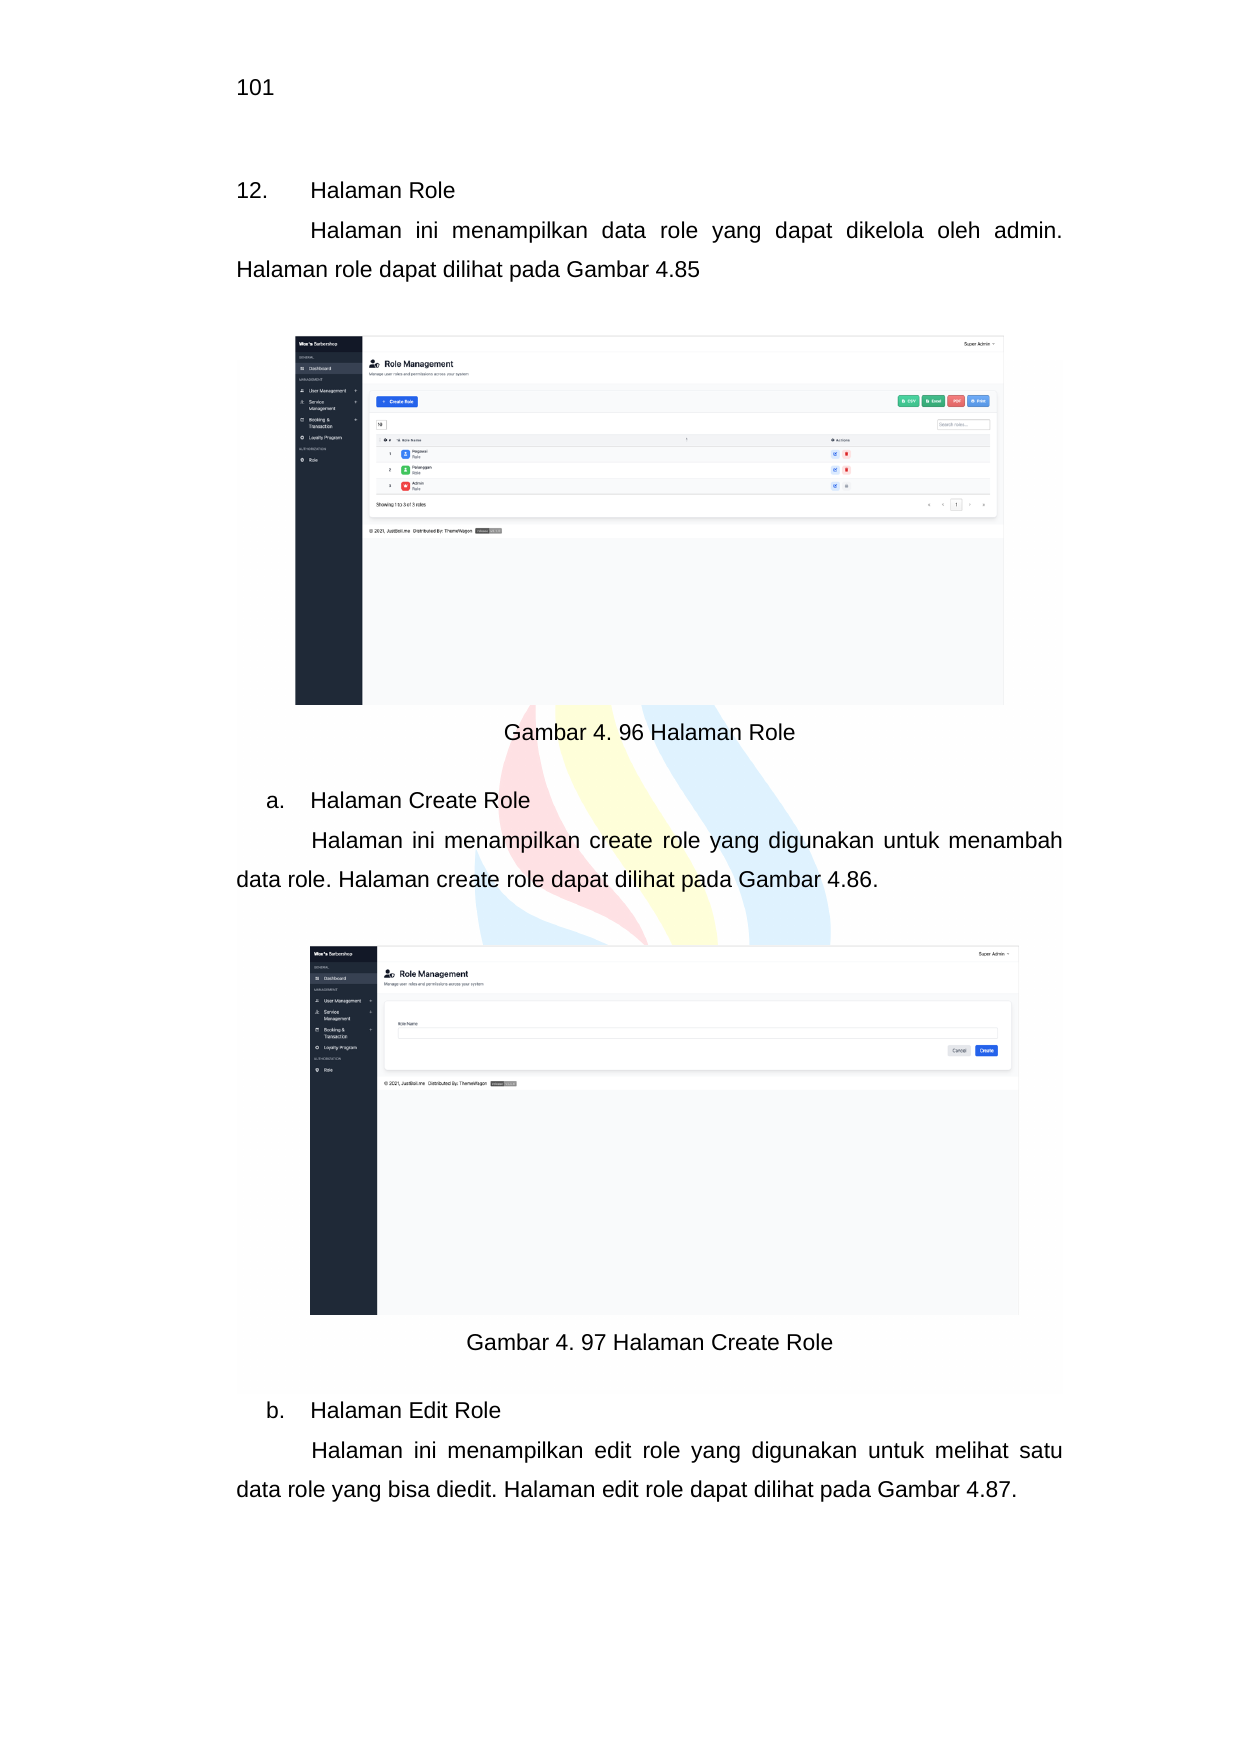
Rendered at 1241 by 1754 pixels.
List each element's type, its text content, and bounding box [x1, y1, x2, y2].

list Halaman Role [236, 177, 1063, 203]
text Gambar 4. 96 Halaman Role [236, 719, 1063, 745]
list Halaman Create Role [266, 787, 1063, 814]
picture [295, 335, 1004, 705]
list Halaman Edit Role [266, 1397, 1063, 1423]
picture [310, 945, 1019, 1315]
text Halaman ini menampilkan create role yang digunakan untuk menambah data role. Halaman create role dapat dilihat pada Gambar 4.86. [236, 827, 1063, 893]
text Gambar 4. 97 Halaman Create Role [236, 1329, 1063, 1355]
text Halaman ini menampilkan data role yang dapat dikelola oleh admin. Halaman role dapat dilihat pada Gambar 4.85 [236, 217, 1063, 282]
text Halaman ini menampilkan edit role yang digunakan untuk melihat satu data role yang bisa diedit. Halaman edit role dapat dilihat pada Gambar 4.87. [236, 1437, 1063, 1502]
